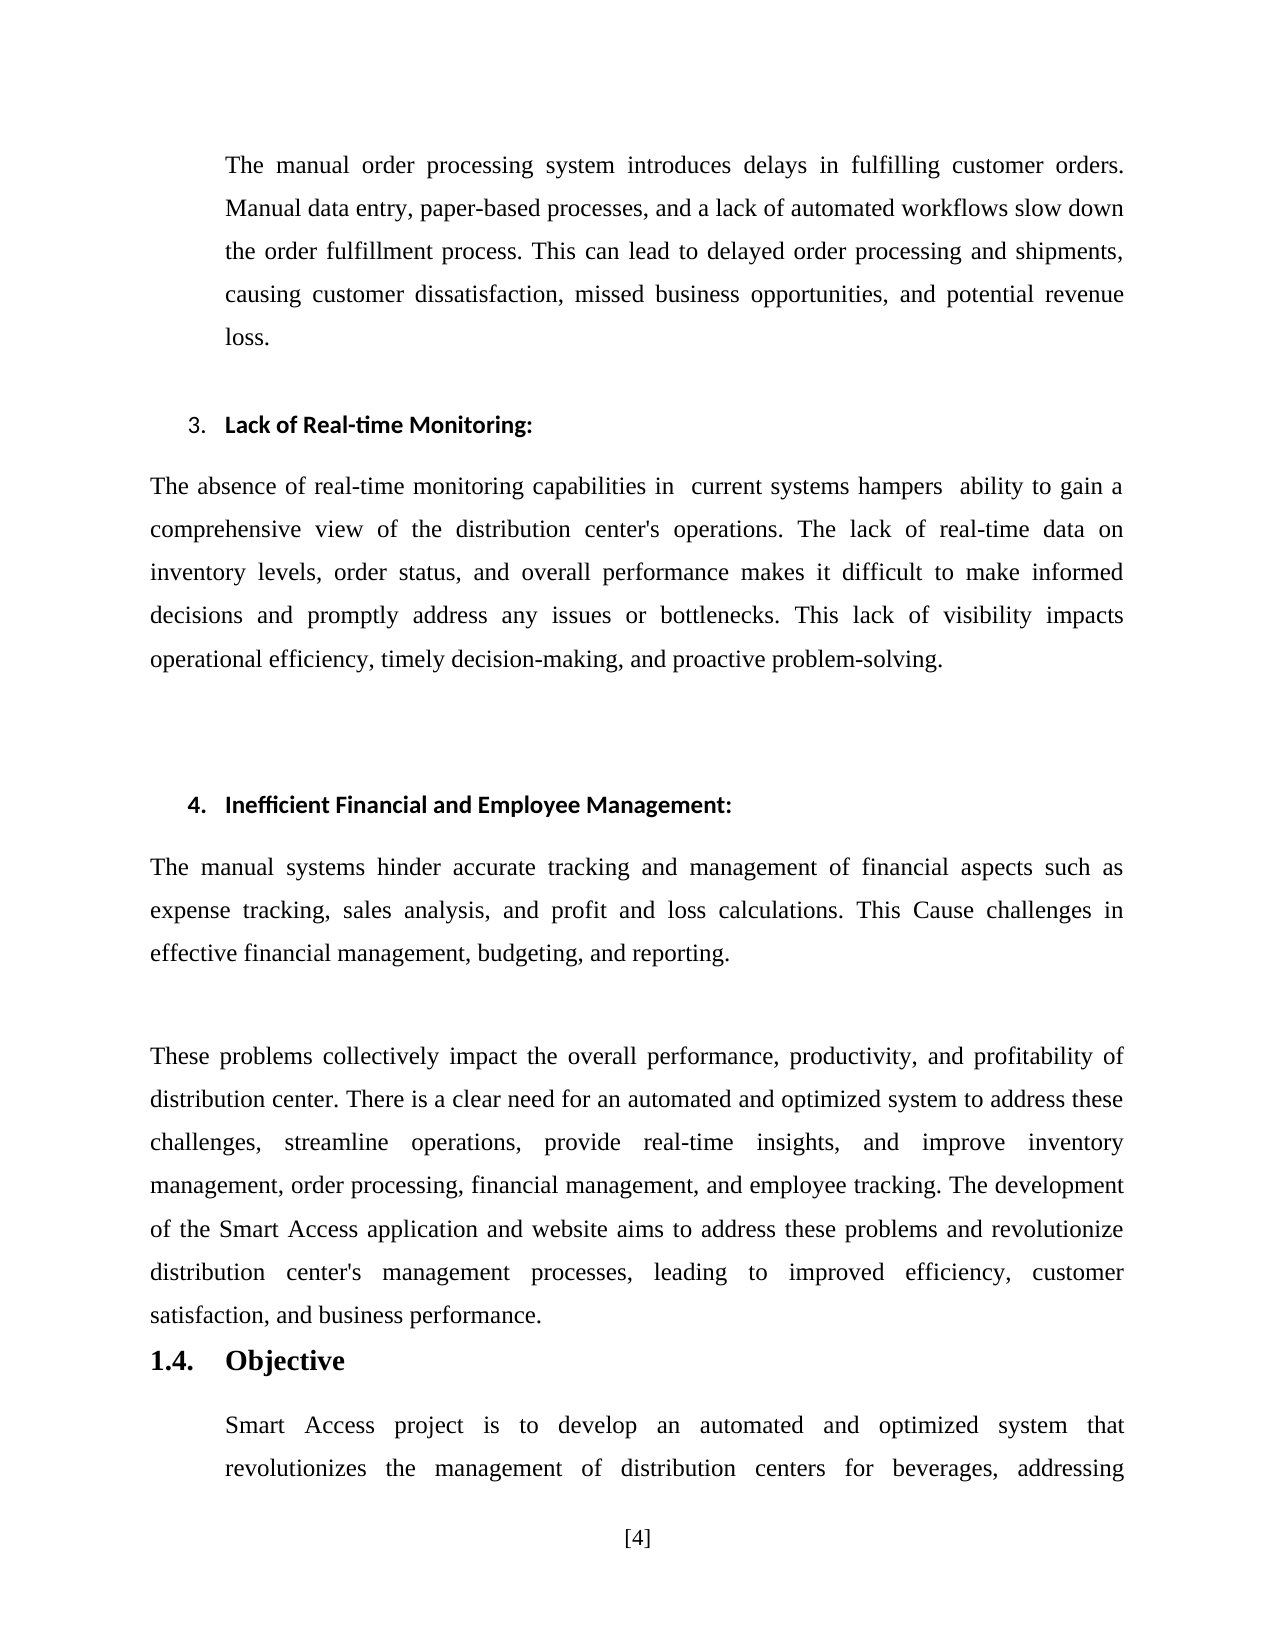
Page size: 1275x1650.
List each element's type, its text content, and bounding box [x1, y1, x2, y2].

list Objective [150, 1343, 1125, 1377]
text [225, 1410, 1125, 1482]
text The manual order processing system introduces delays in fulfilling customer orders. Manual data entry, paper-based processes, and a lack of automated workflows slow down the order fulfillment process. This can lead to delayed order processing and shipments, causing customer dissatisfaction, missed business opportunities, and potential revenue loss. [225, 150, 1125, 351]
text The absence of real-time monitoring capabilities in current systems hampers ability to gain a comprehensive view of the distribution center's operations. The lack of real-time data on inventory levels, order status, and overall performance makes it difficult to make informed decisions and promptly address any issues or bottlenecks. This lack of visibility impacts operational efficiency, timely decision-making, and proactive problem-solving. [150, 471, 1125, 672]
text These problems collectively impact the overall performance, productivity, and profitability of distribution center. There is a clear need for an automated and optimized system to address these challenges, streamline operations, provide real-time insights, and improve inventory management, order processing, financial management, and employee tracking. The development of the Smart Access application and website aims to address these problems and revolutionize distribution center's management processes, leading to improved efficiency, customer satisfaction, and business performance. [150, 1041, 1125, 1329]
text The manual systems hinder accurate tracking and management of financial aspects such as expense tracking, sales analysis, and profit and loss calculations. This Cause challenges in effective financial management, budgeting, and reporting. [150, 852, 1125, 967]
list Inefficient Financial and Employee Management: [187, 790, 1125, 820]
list Lack of Real-time Monitoring: [187, 409, 1125, 439]
